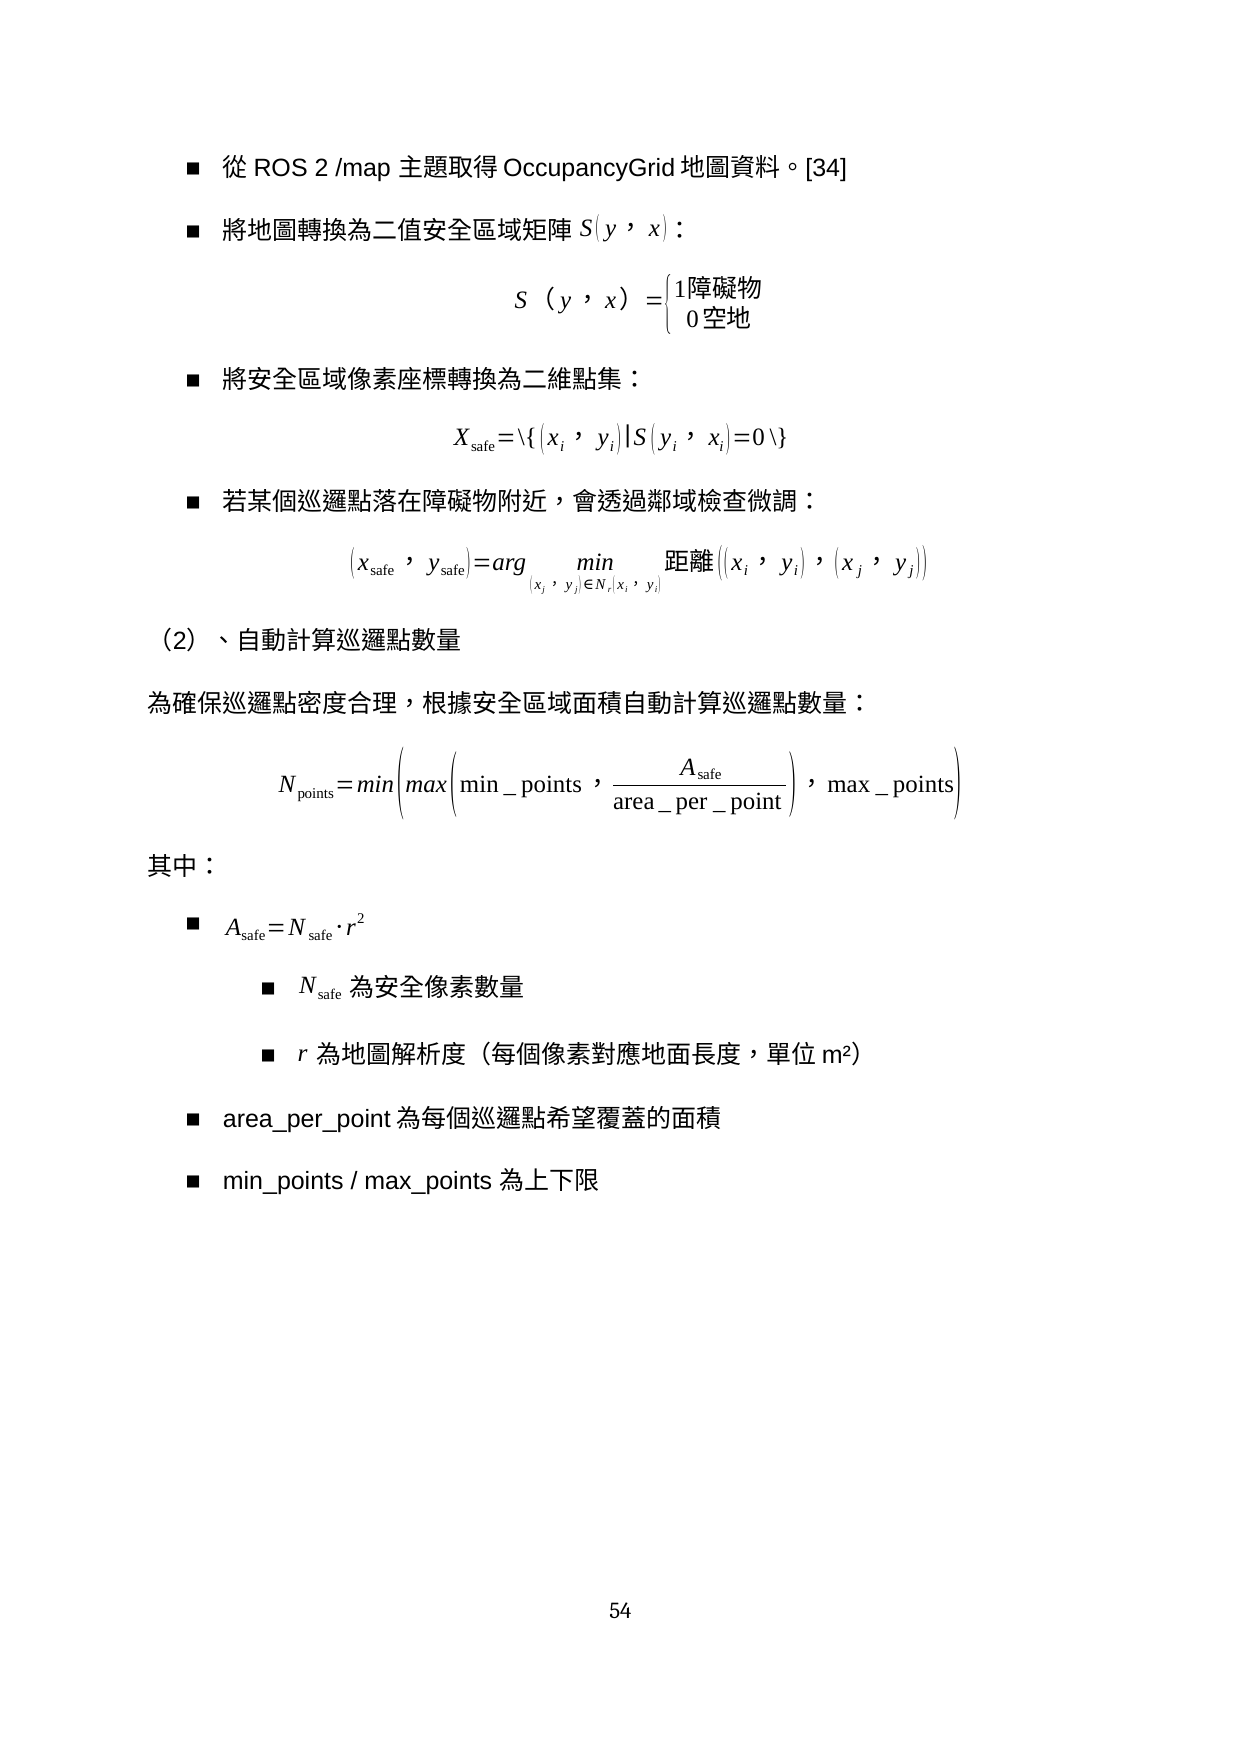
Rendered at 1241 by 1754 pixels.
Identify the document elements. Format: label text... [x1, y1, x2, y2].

list min_points / max_points 為上下限 [185, 1161, 1092, 1197]
list area_per_point為每個巡邏點希望覆蓋的面積 [185, 1098, 1092, 1134]
list 將安全區域像素座標轉換為二維點集： [185, 359, 1092, 396]
text 其中： [148, 847, 1092, 883]
text 為確保巡邏點密度合理，根據安全區域面積自動計算巡邏點數量： [148, 683, 1092, 719]
list 從 ROS 2 /map 主題取得OccupancyGrid地圖資料。[34] [185, 148, 1092, 184]
list 將地圖轉換為二值安全區域矩陣 ： [185, 210, 1092, 246]
list 若某個巡邏點落在障礙物附近，會透過鄰域檢查微調： [185, 481, 1092, 518]
list ​ 為安全像素數量 [260, 968, 1092, 1007]
list 為地圖解析度（每個像素對應地面長度，單位 m²） [260, 1034, 1092, 1072]
text （2）、自動計算巡邏點數量 [148, 621, 1092, 657]
